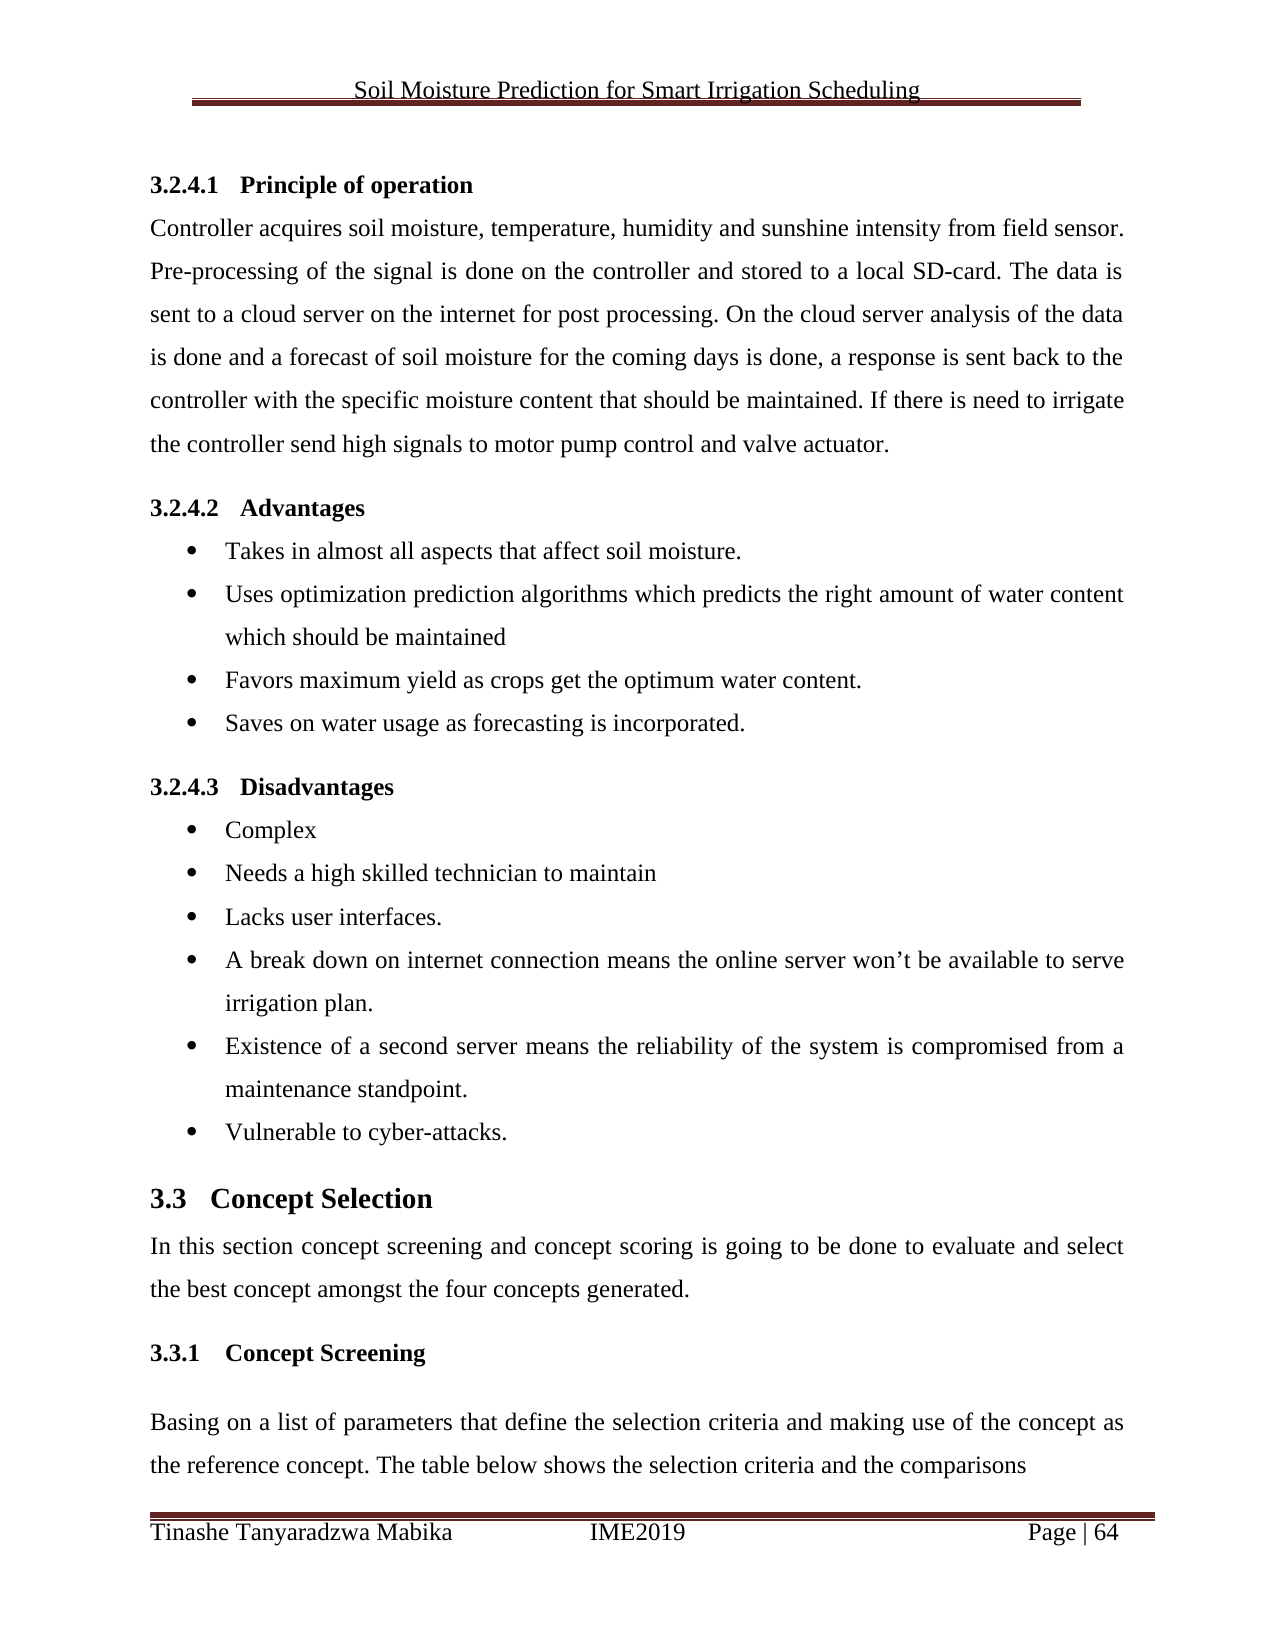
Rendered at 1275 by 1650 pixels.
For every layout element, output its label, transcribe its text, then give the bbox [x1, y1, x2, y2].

list A break down on internet connection means the online server won’t be available to serve irrigation plan. [187, 945, 1125, 1017]
text Controller acquires soil moisture, temperature, humidity and sunshine intensity from field sensor. Pre-processing of the signal is done on the controller and stored to a local SD-card. The data is sent to a cloud server on the internet for post processing. On the cloud server analysis of the data is done and a forecast of soil moisture for the coming days is done, a response is sent back to the controller with the specific moisture content that should be maintained. If there is need to irrigate the controller send high signals to motor pump control and valve actuator. [150, 213, 1125, 457]
subtitle Principle of operation [150, 170, 1125, 199]
list Lacks user interfaces. [187, 902, 1125, 930]
list Takes in almost all aspects that affect soil moisture. [187, 536, 1125, 564]
list Vulnerable to cyber-attacks. [187, 1117, 1125, 1146]
list Favors maximum yield as crops get the optimum water content. [187, 665, 1125, 694]
subtitle Disadvantages [150, 772, 1125, 801]
text Basing on a list of parameters that define the selection criteria and making use of the concept as the reference concept. The table below shows the selection criteria and the comparisons [150, 1407, 1125, 1478]
subtitle Advantages [150, 493, 1125, 521]
list Existence of a second server means the reliability of the system is compromised from a maintenance standpoint. [187, 1031, 1125, 1103]
list Saves on water usage as forecasting is incorporated. [187, 708, 1125, 737]
list Uses optimization prediction algorithms which predicts the right amount of water content which should be maintained [187, 579, 1125, 651]
subtitle Concept Selection [150, 1181, 1125, 1215]
list Needs a high skilled technician to maintain [187, 858, 1125, 887]
subtitle Concept Screening [150, 1338, 1125, 1367]
text In this section concept screening and concept scoring is going to be done to evaluate and select the best concept amongst the four concepts generated. [150, 1231, 1125, 1303]
list Complex [187, 815, 1125, 844]
